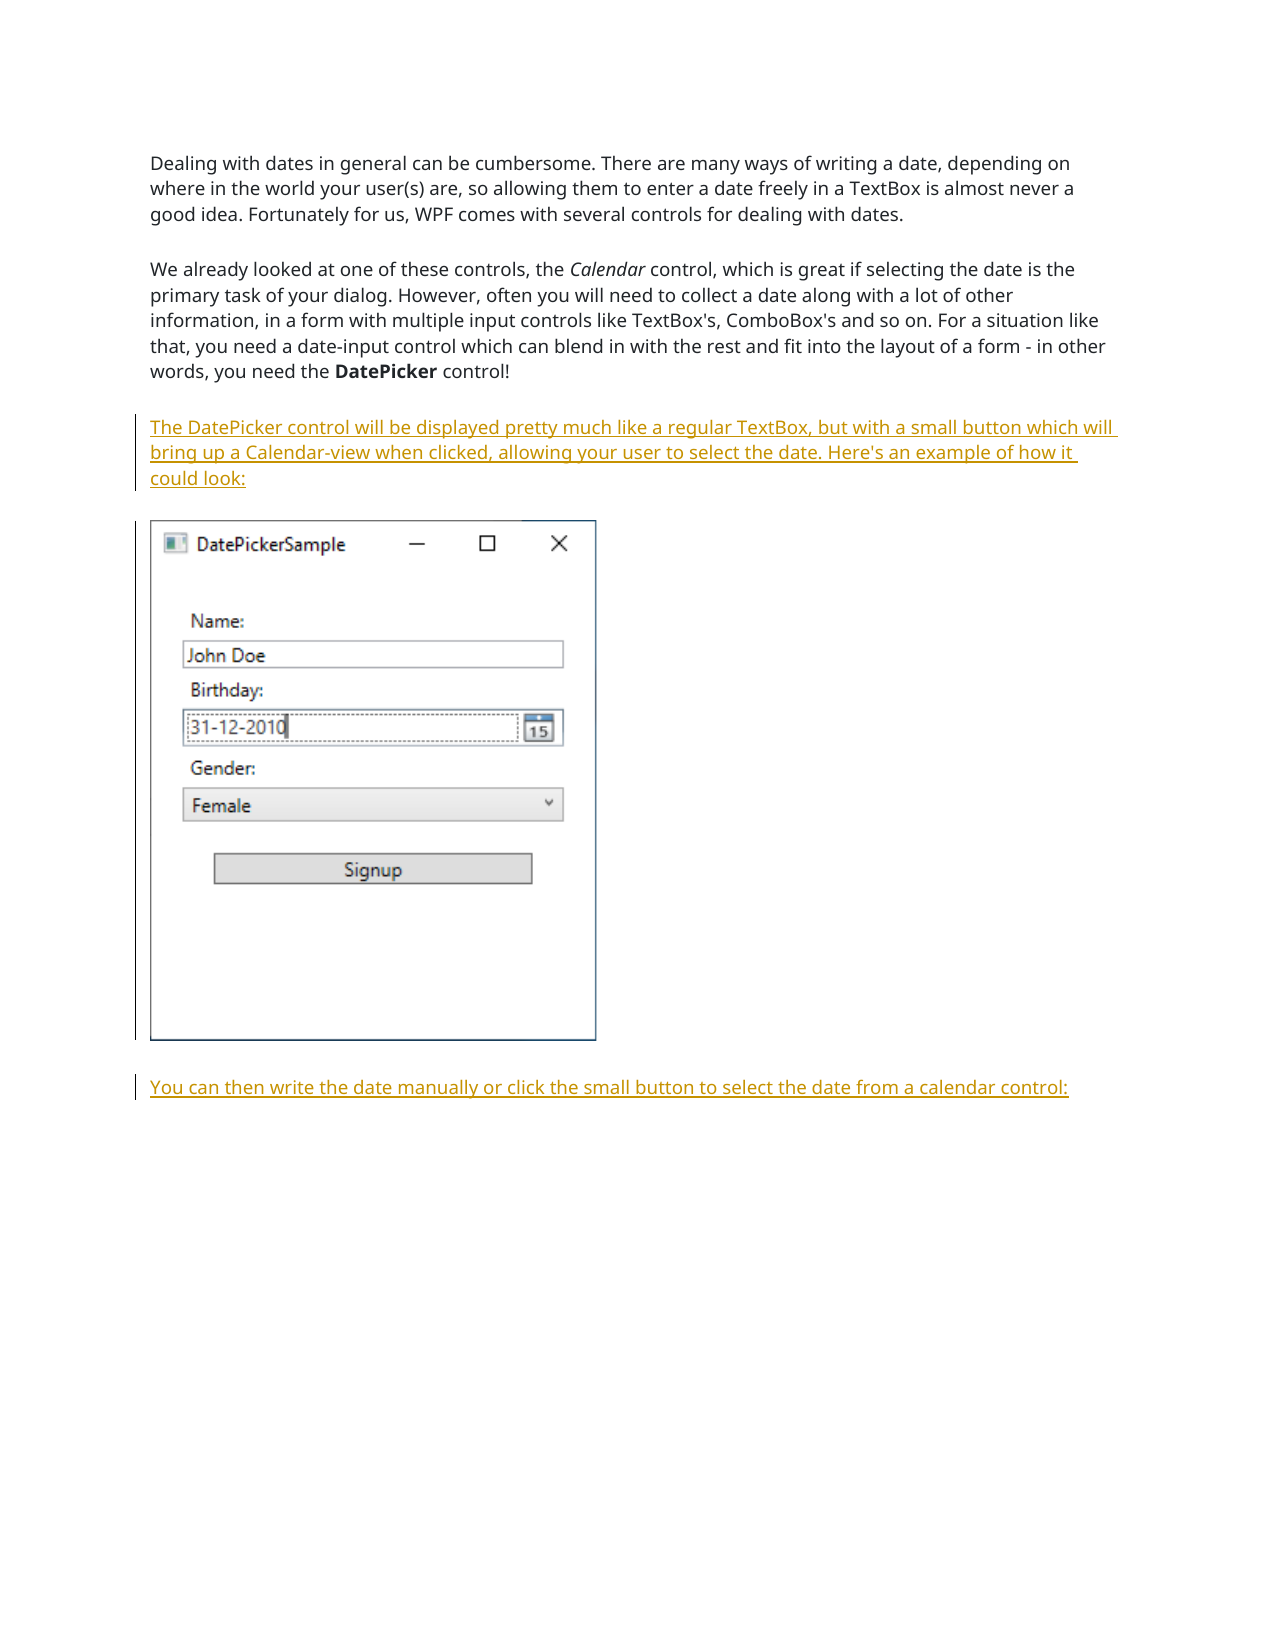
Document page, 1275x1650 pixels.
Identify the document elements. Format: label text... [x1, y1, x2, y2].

text Dealing with dates in general can be cumbersome. There are many ways of writing a date, depending on where in the world your user(s) are, so allowing them to enter a date freely in a TextBox is almost never a good idea. Fortunately for us, WPF comes with several controls for dealing with dates. [150, 150, 1125, 227]
text We already looked at one of these controls, the Calendar control, which is great if selecting the date is the primary task of your dialog. However, often you will need to collect a date along with a lot of other information, in a form with multiple input controls like TextBox's, ComboBox's and so on. For a situation like that, you need a date-input control which can blend in with the rest and fit into the layout of a form - in other words, you need the DatePicker control! [150, 257, 1125, 384]
picture [150, 520, 597, 1041]
